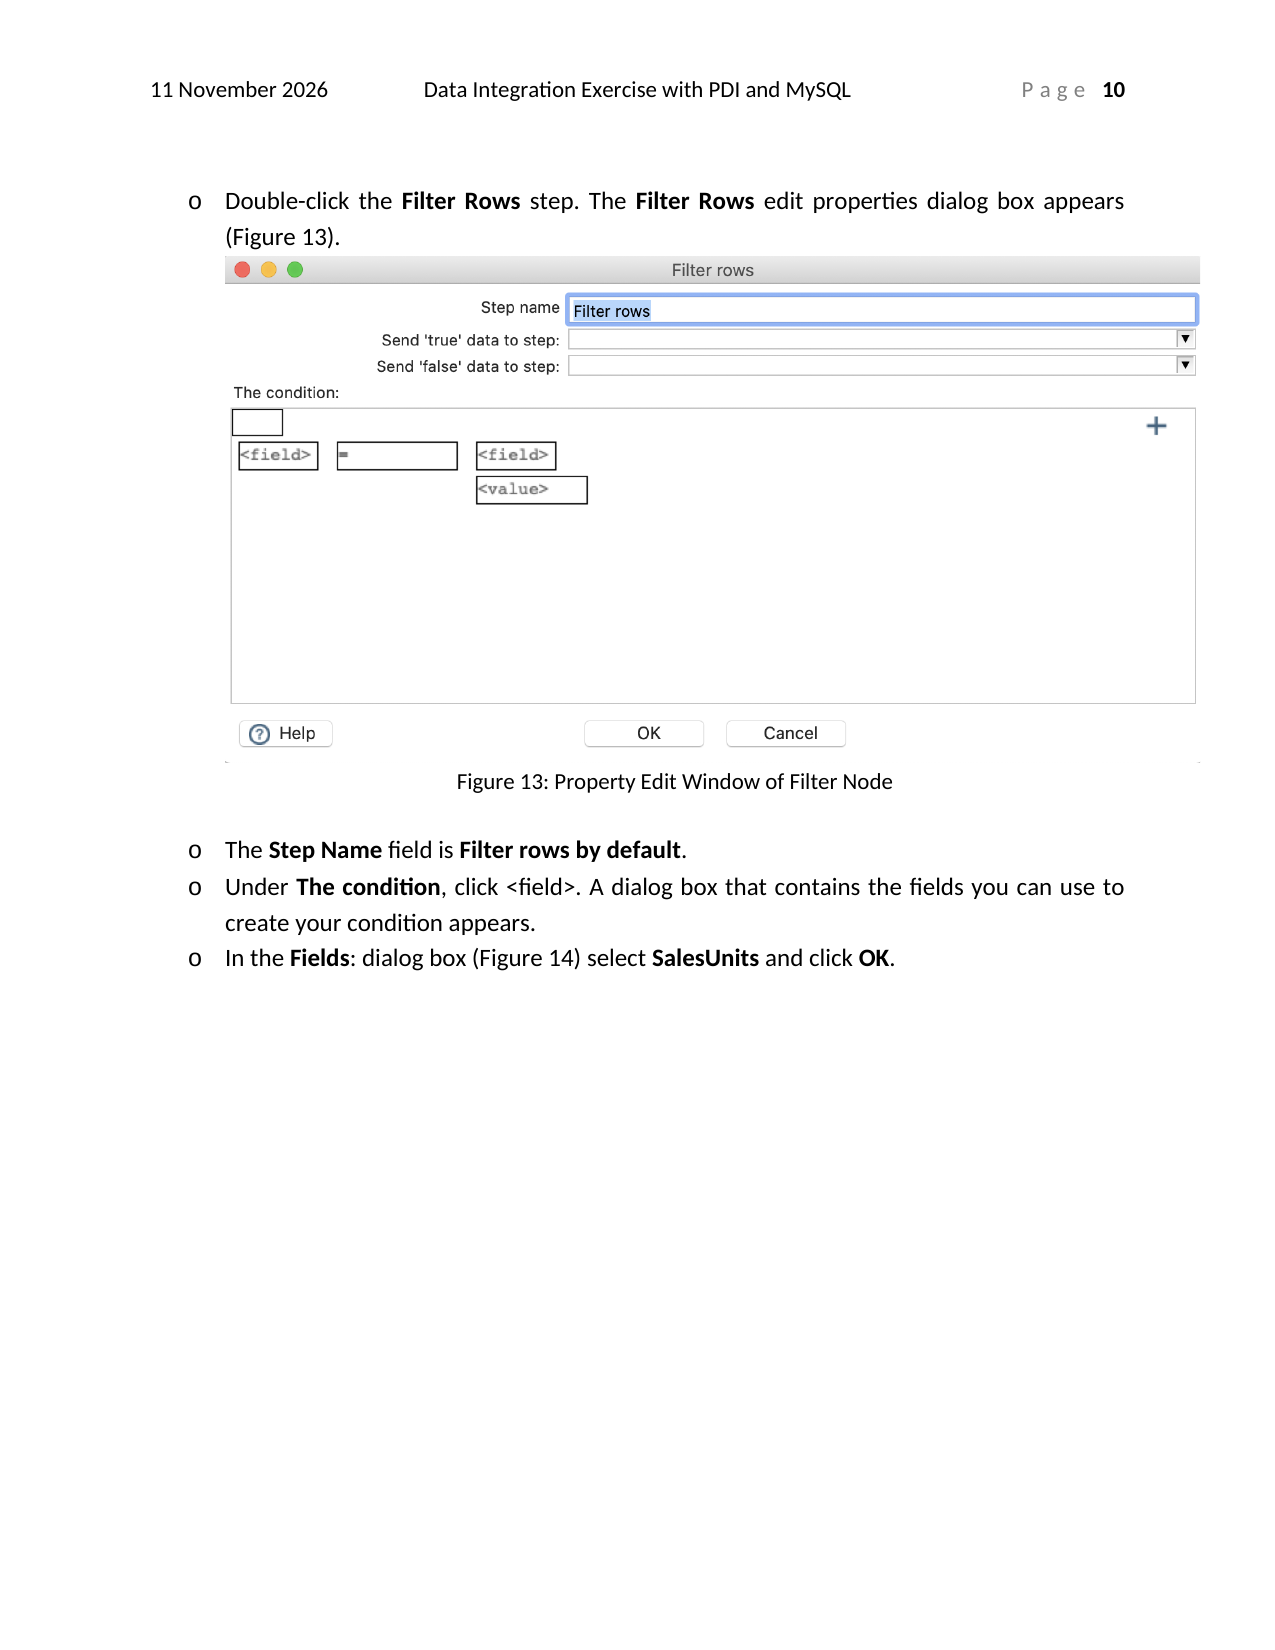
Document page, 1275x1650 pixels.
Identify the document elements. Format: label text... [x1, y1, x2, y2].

list The Step Name field is Filter rows by default. [187, 834, 1125, 866]
list In the Fields: dialog box (Figure 14) select SalesUnits and click OK. [187, 942, 1125, 974]
list Under The condition, click <field>. A dialog box that contains the fields you can use to create your condition appears. [187, 871, 1125, 937]
picture [225, 256, 1200, 763]
list Double-click the Filter Rows step. The Filter Rows edit properties dialog box appears (Figure 13). [187, 185, 1125, 252]
list Figure 13: Property Edit Window of Filter Node [225, 767, 1125, 795]
